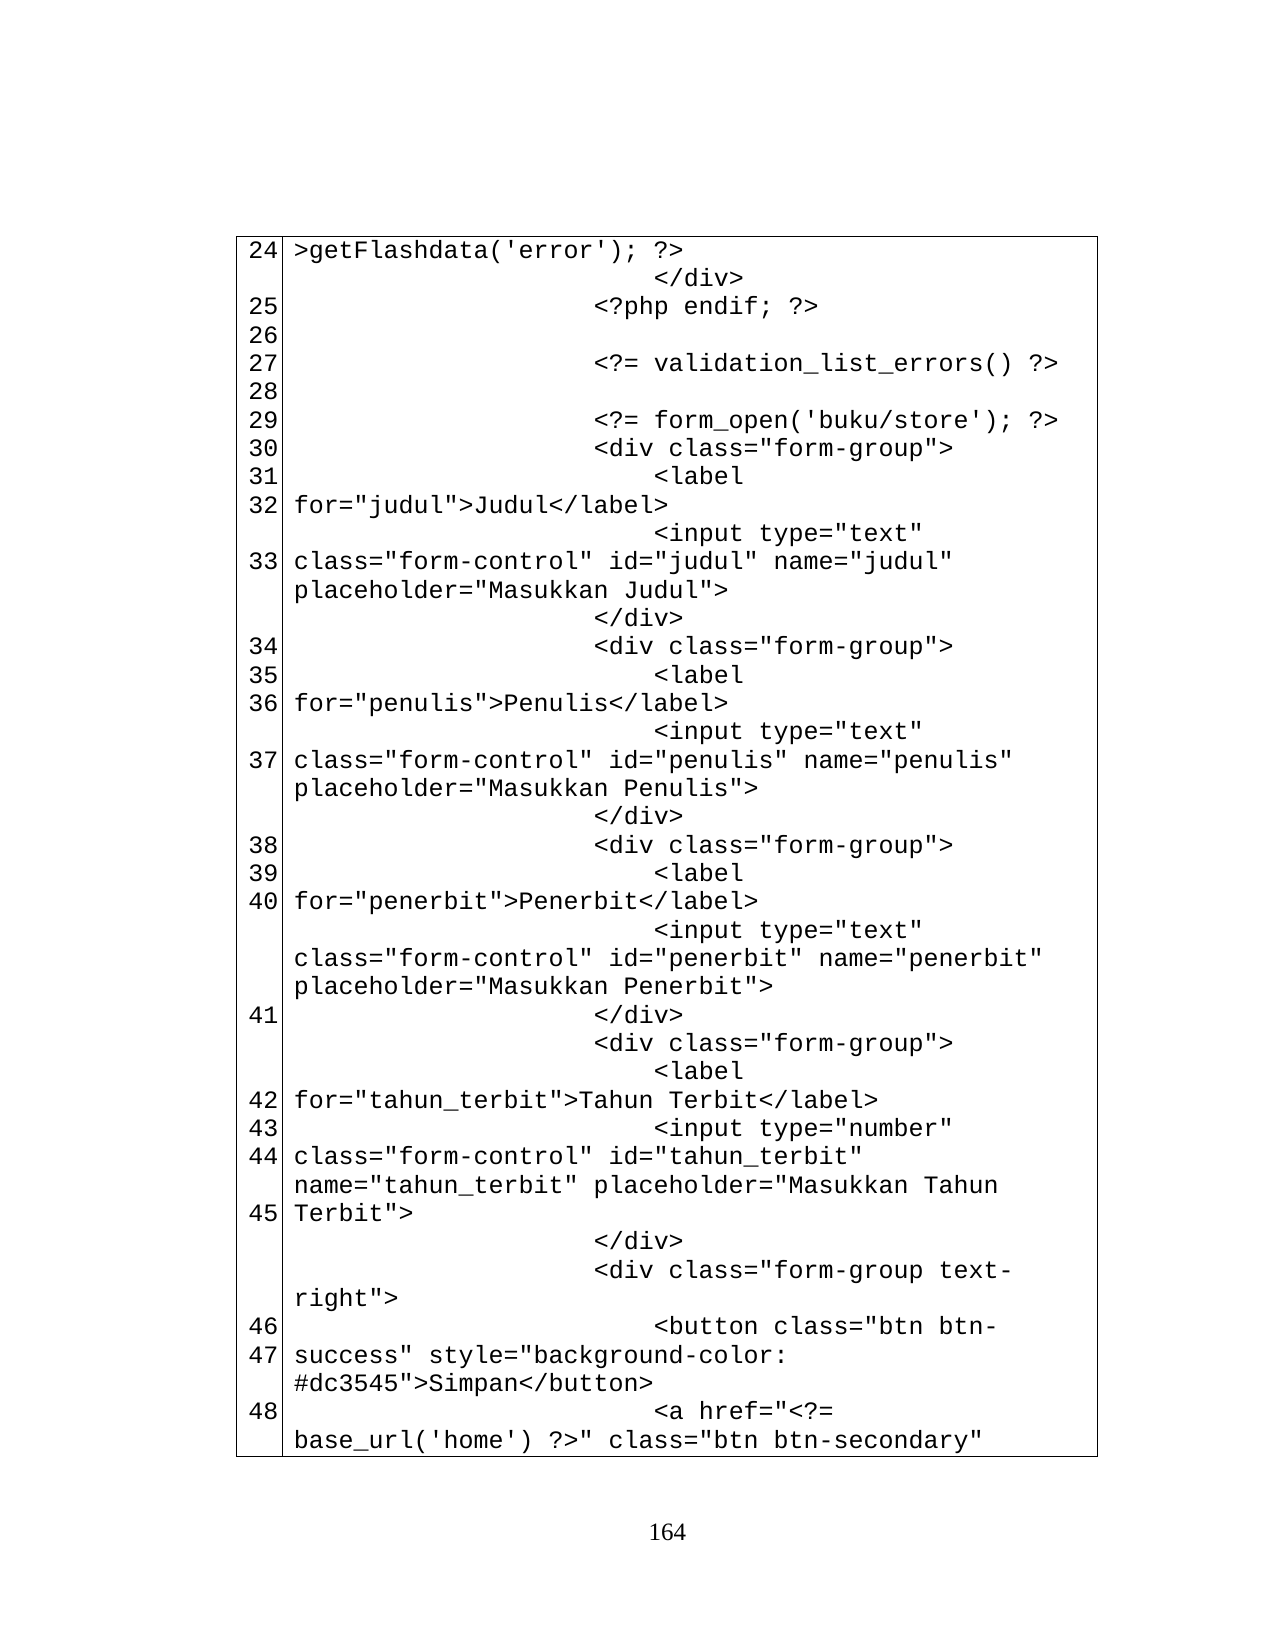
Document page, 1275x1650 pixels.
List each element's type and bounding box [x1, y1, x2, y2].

table_header [283, 237, 1097, 1456]
table_header [237, 237, 282, 1456]
